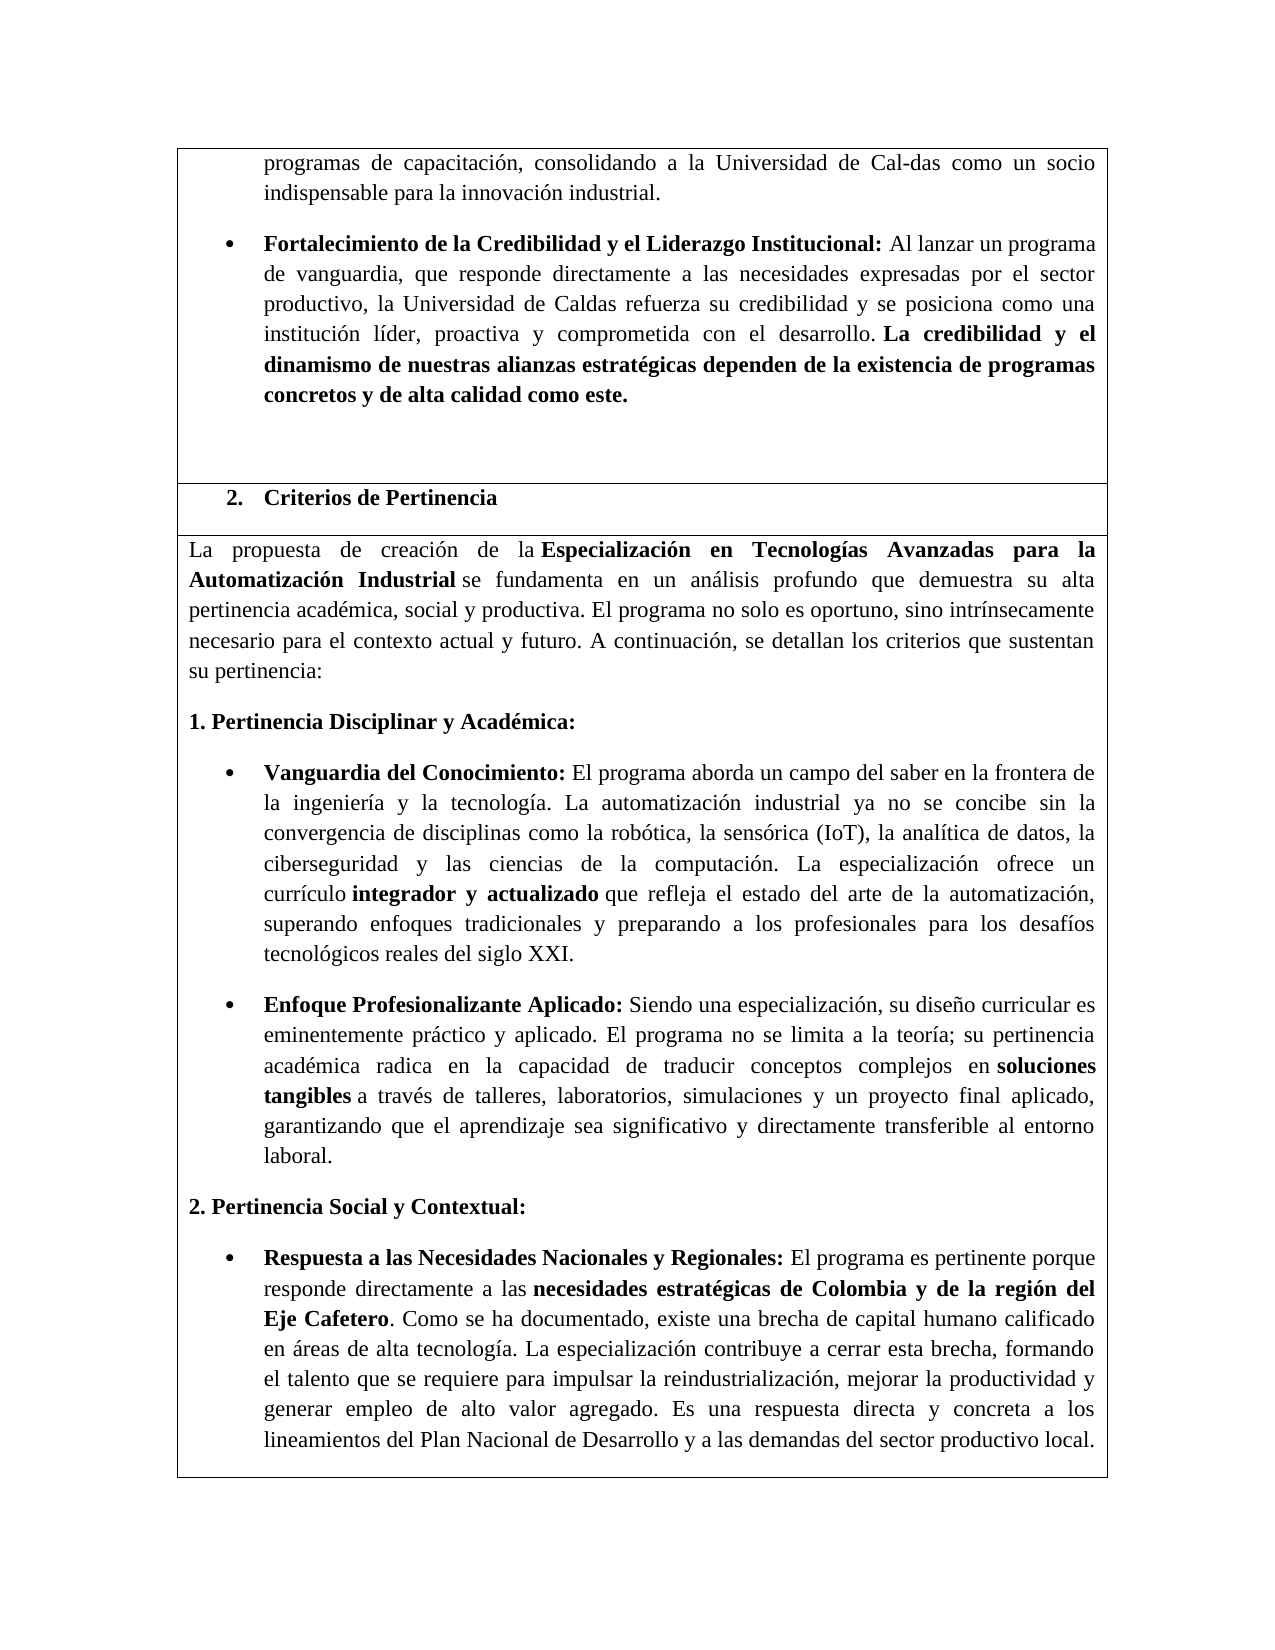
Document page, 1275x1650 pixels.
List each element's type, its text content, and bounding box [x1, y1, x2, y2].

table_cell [178, 149, 1107, 483]
table_cell Criterios de Pertinencia [178, 484, 1107, 535]
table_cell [178, 536, 1107, 1477]
